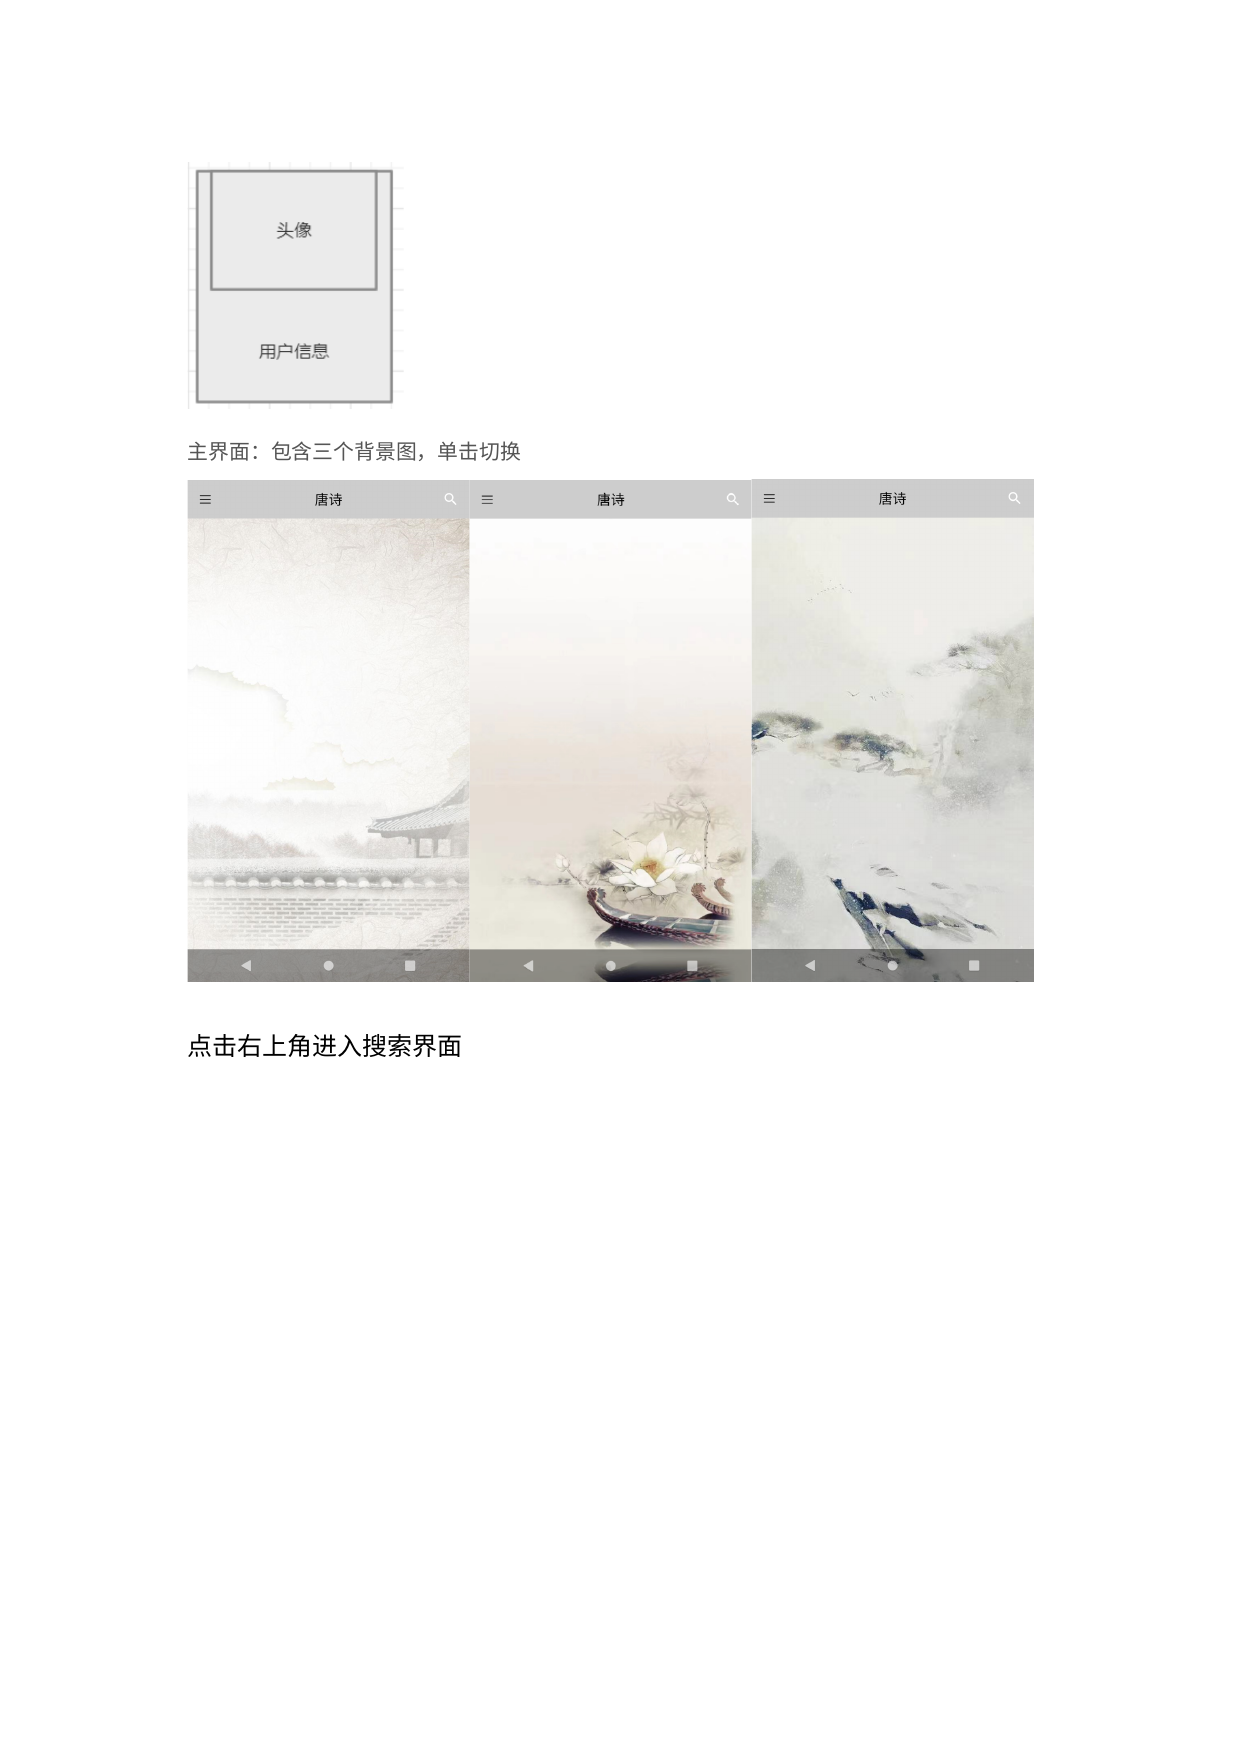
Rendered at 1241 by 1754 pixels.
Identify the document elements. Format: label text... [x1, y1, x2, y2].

picture [187, 479, 1034, 982]
picture [187, 162, 404, 409]
list 主界面：包含三个背景图，单击切换 [187, 434, 1053, 467]
list 点击右上角进入搜索界面 [187, 1012, 1053, 1077]
